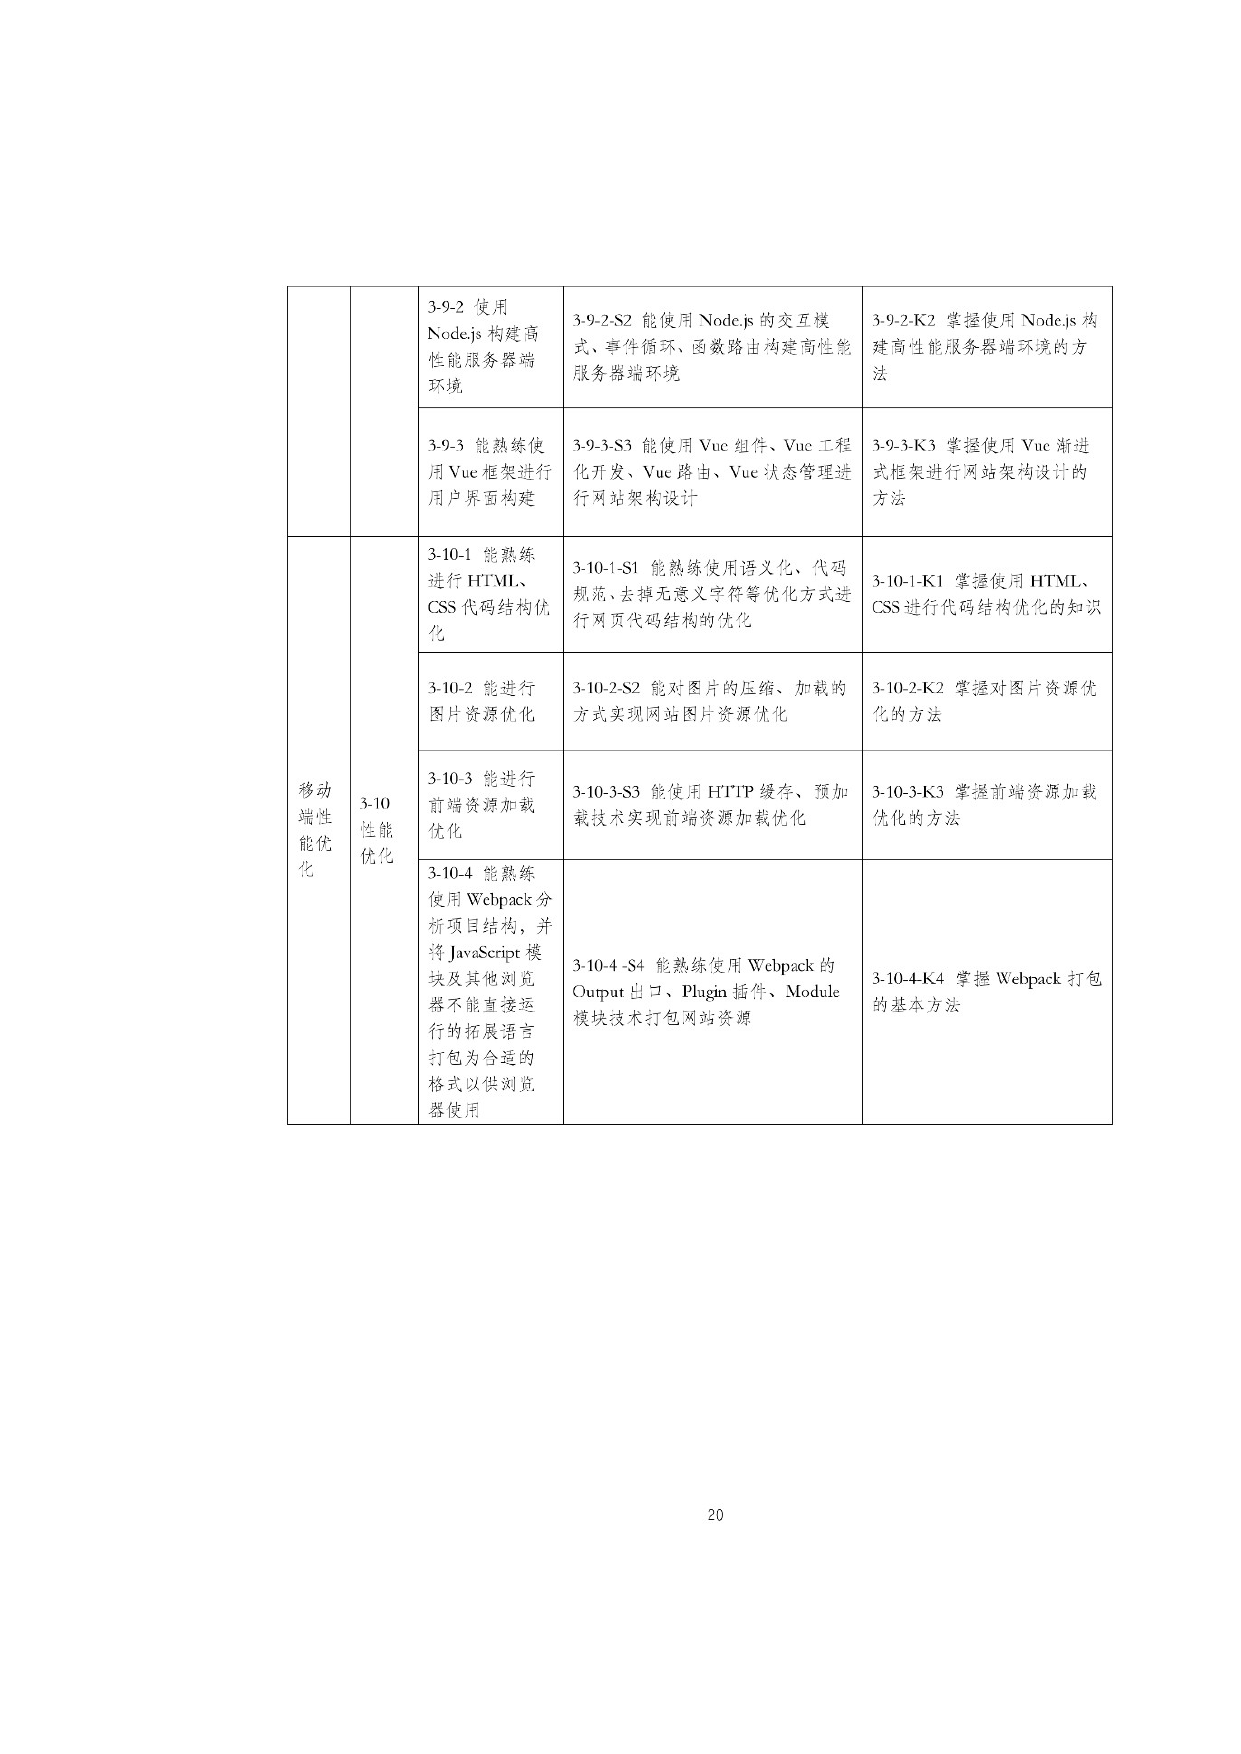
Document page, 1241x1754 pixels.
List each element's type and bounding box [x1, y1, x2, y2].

picture [187, 162, 1212, 1592]
